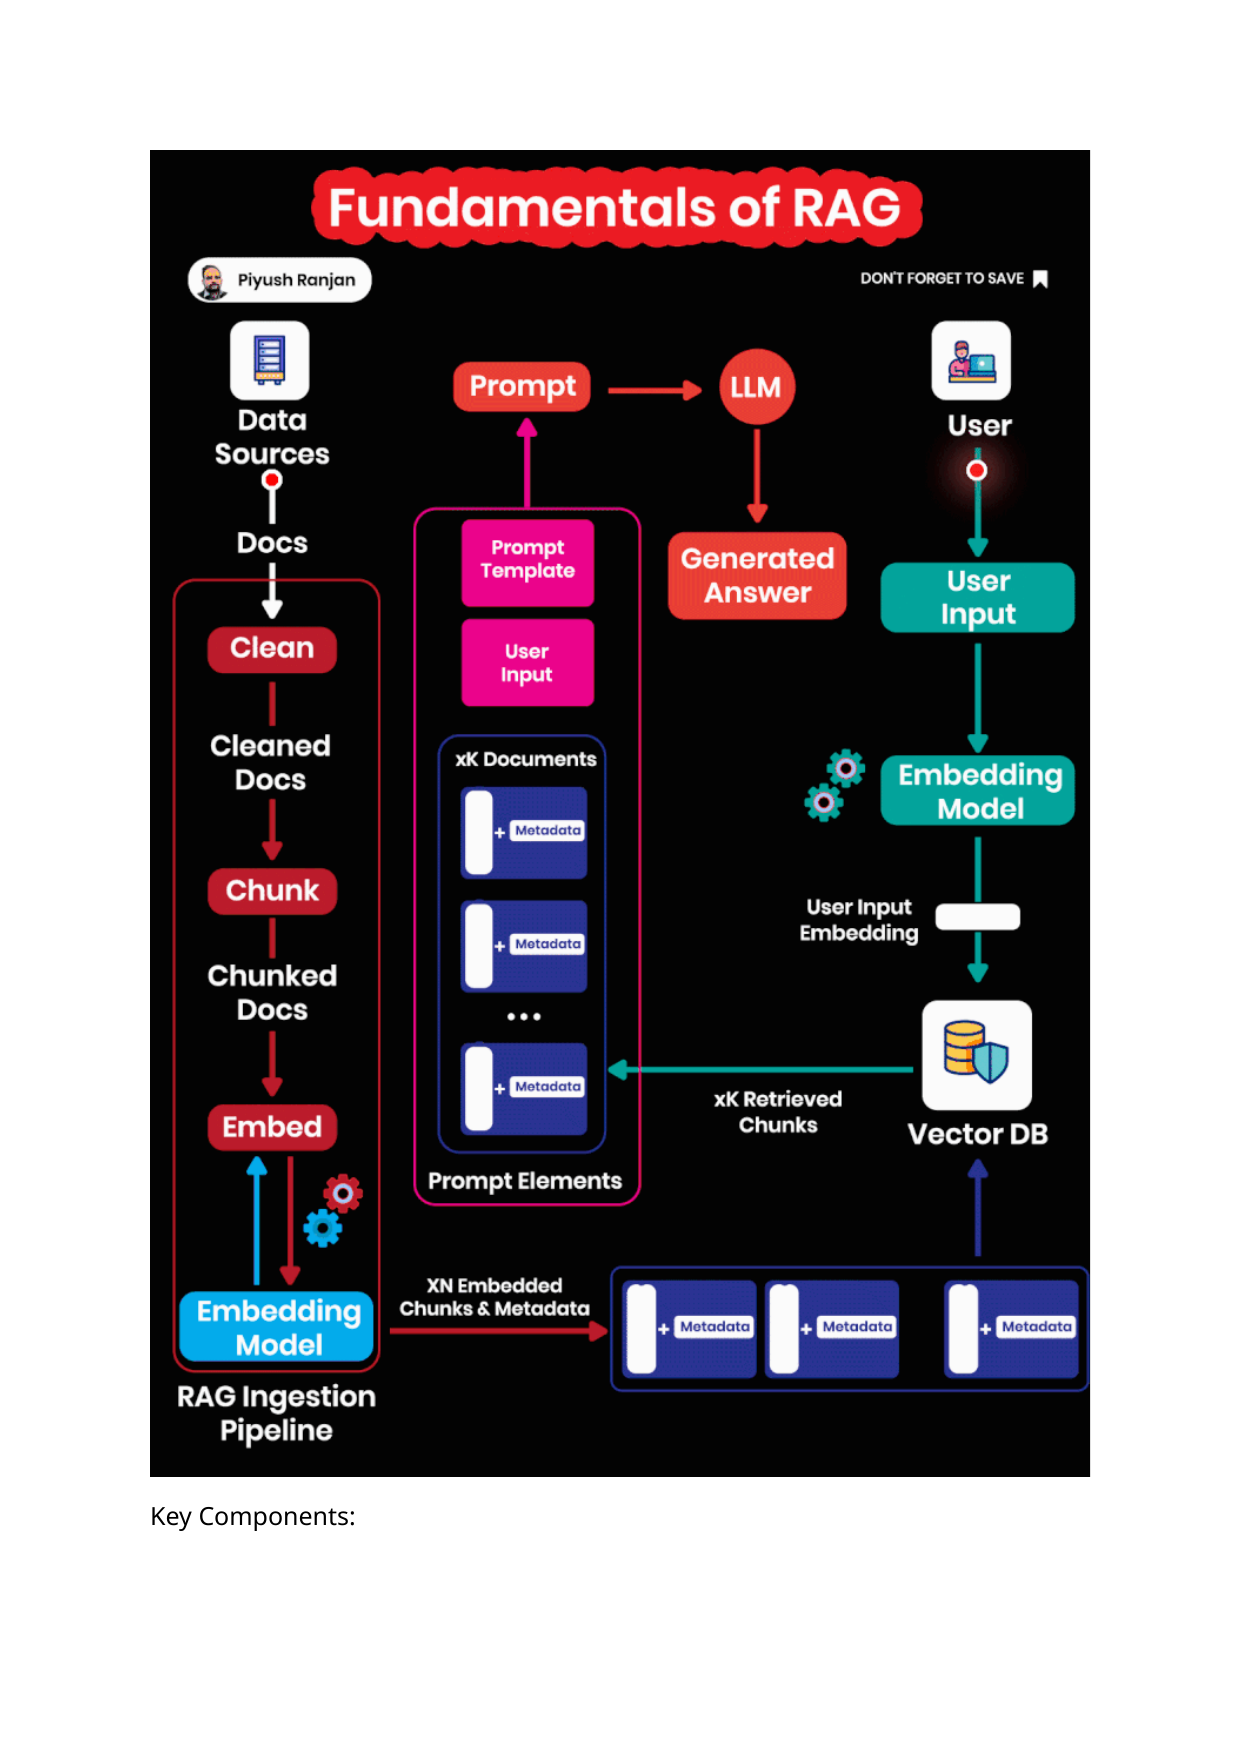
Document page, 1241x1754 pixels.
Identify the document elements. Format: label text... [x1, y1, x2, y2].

text Key Components: [150, 1499, 1090, 1533]
picture [150, 150, 1091, 1477]
